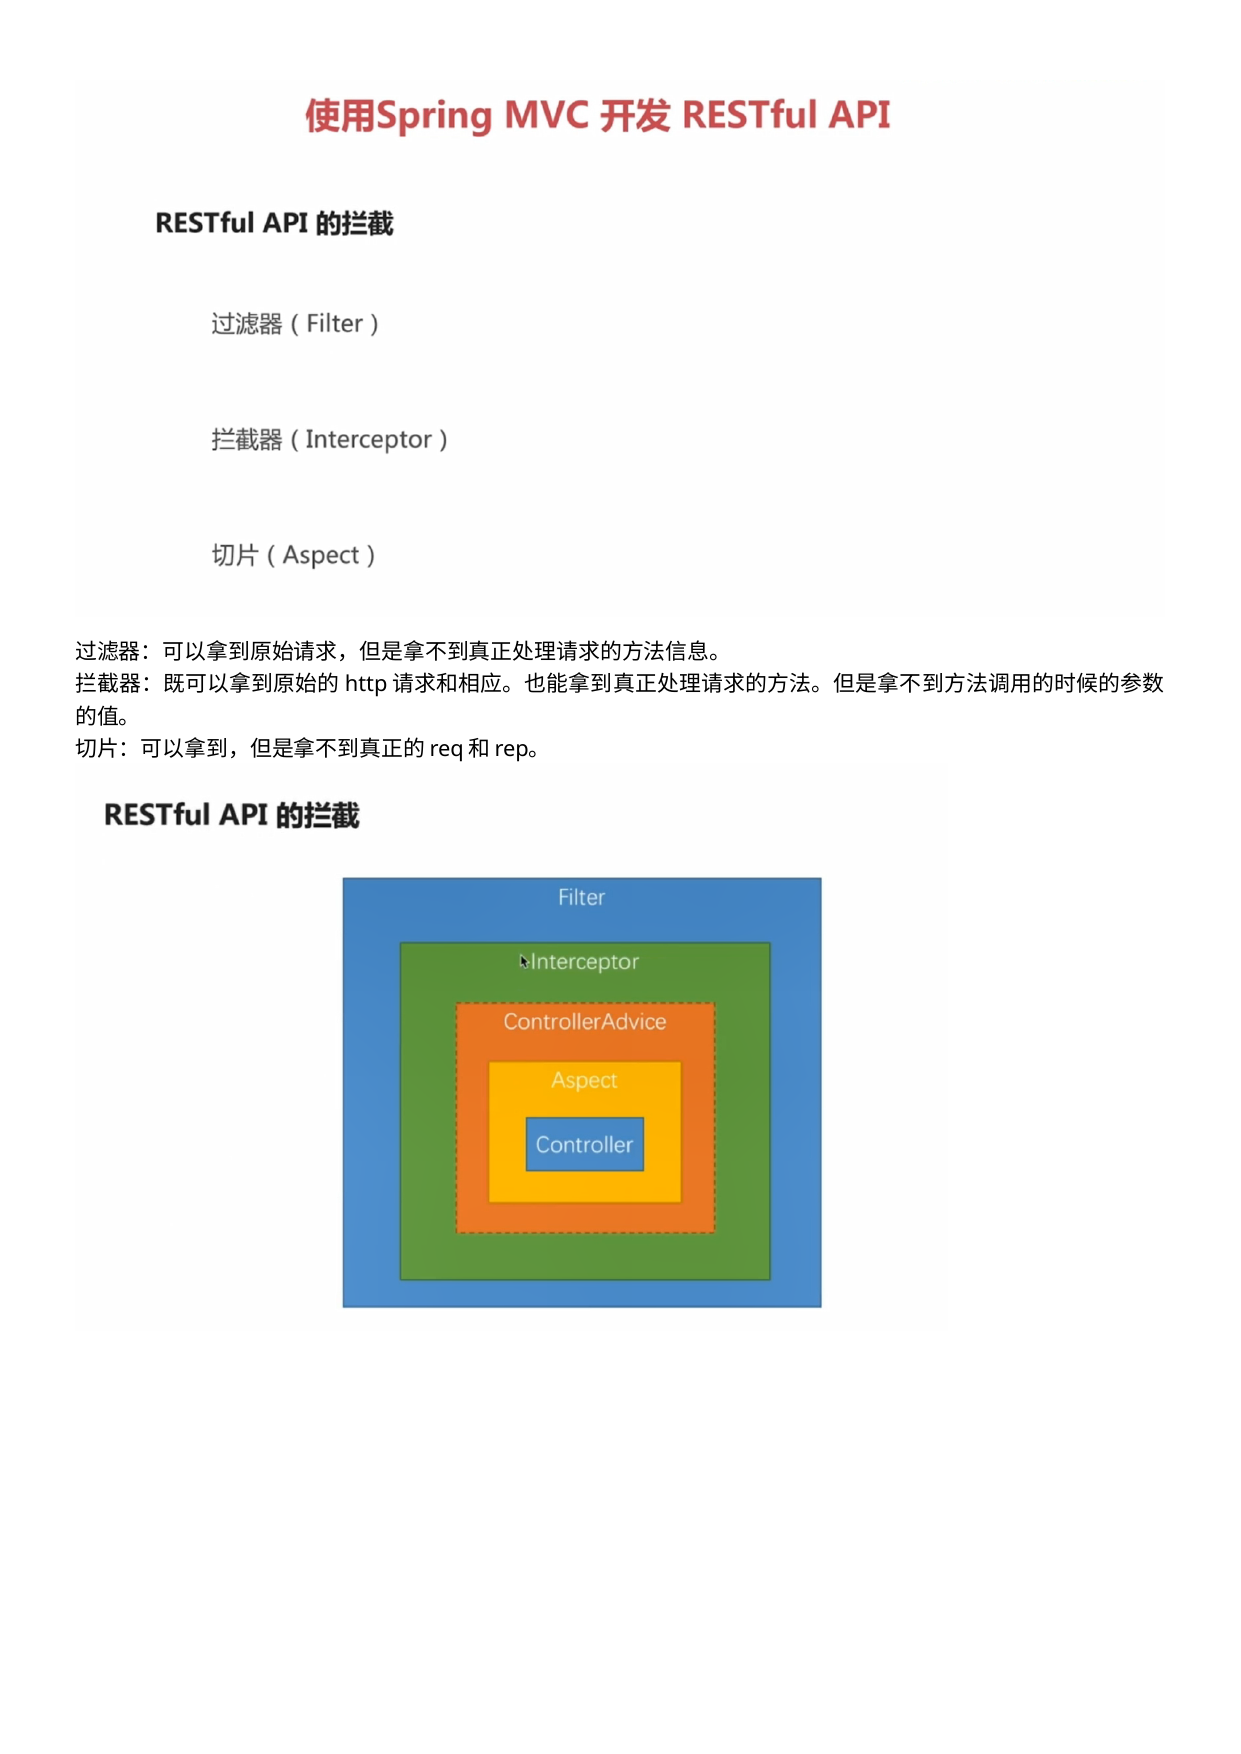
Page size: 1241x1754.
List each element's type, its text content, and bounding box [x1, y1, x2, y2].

picture [75, 80, 1166, 617]
picture [75, 763, 949, 1331]
text 过滤器：可以拿到原始请求，但是拿不到真正处理请求的方法信息。 [75, 633, 1165, 666]
text 切片：可以拿到，但是拿不到真正的req和rep。 [75, 731, 1165, 763]
text 拦截器：既可以拿到原始的http请求和相应。也能拿到真正处理请求的方法。但是拿不到方法调用的时候的参数的值。 [75, 666, 1165, 731]
